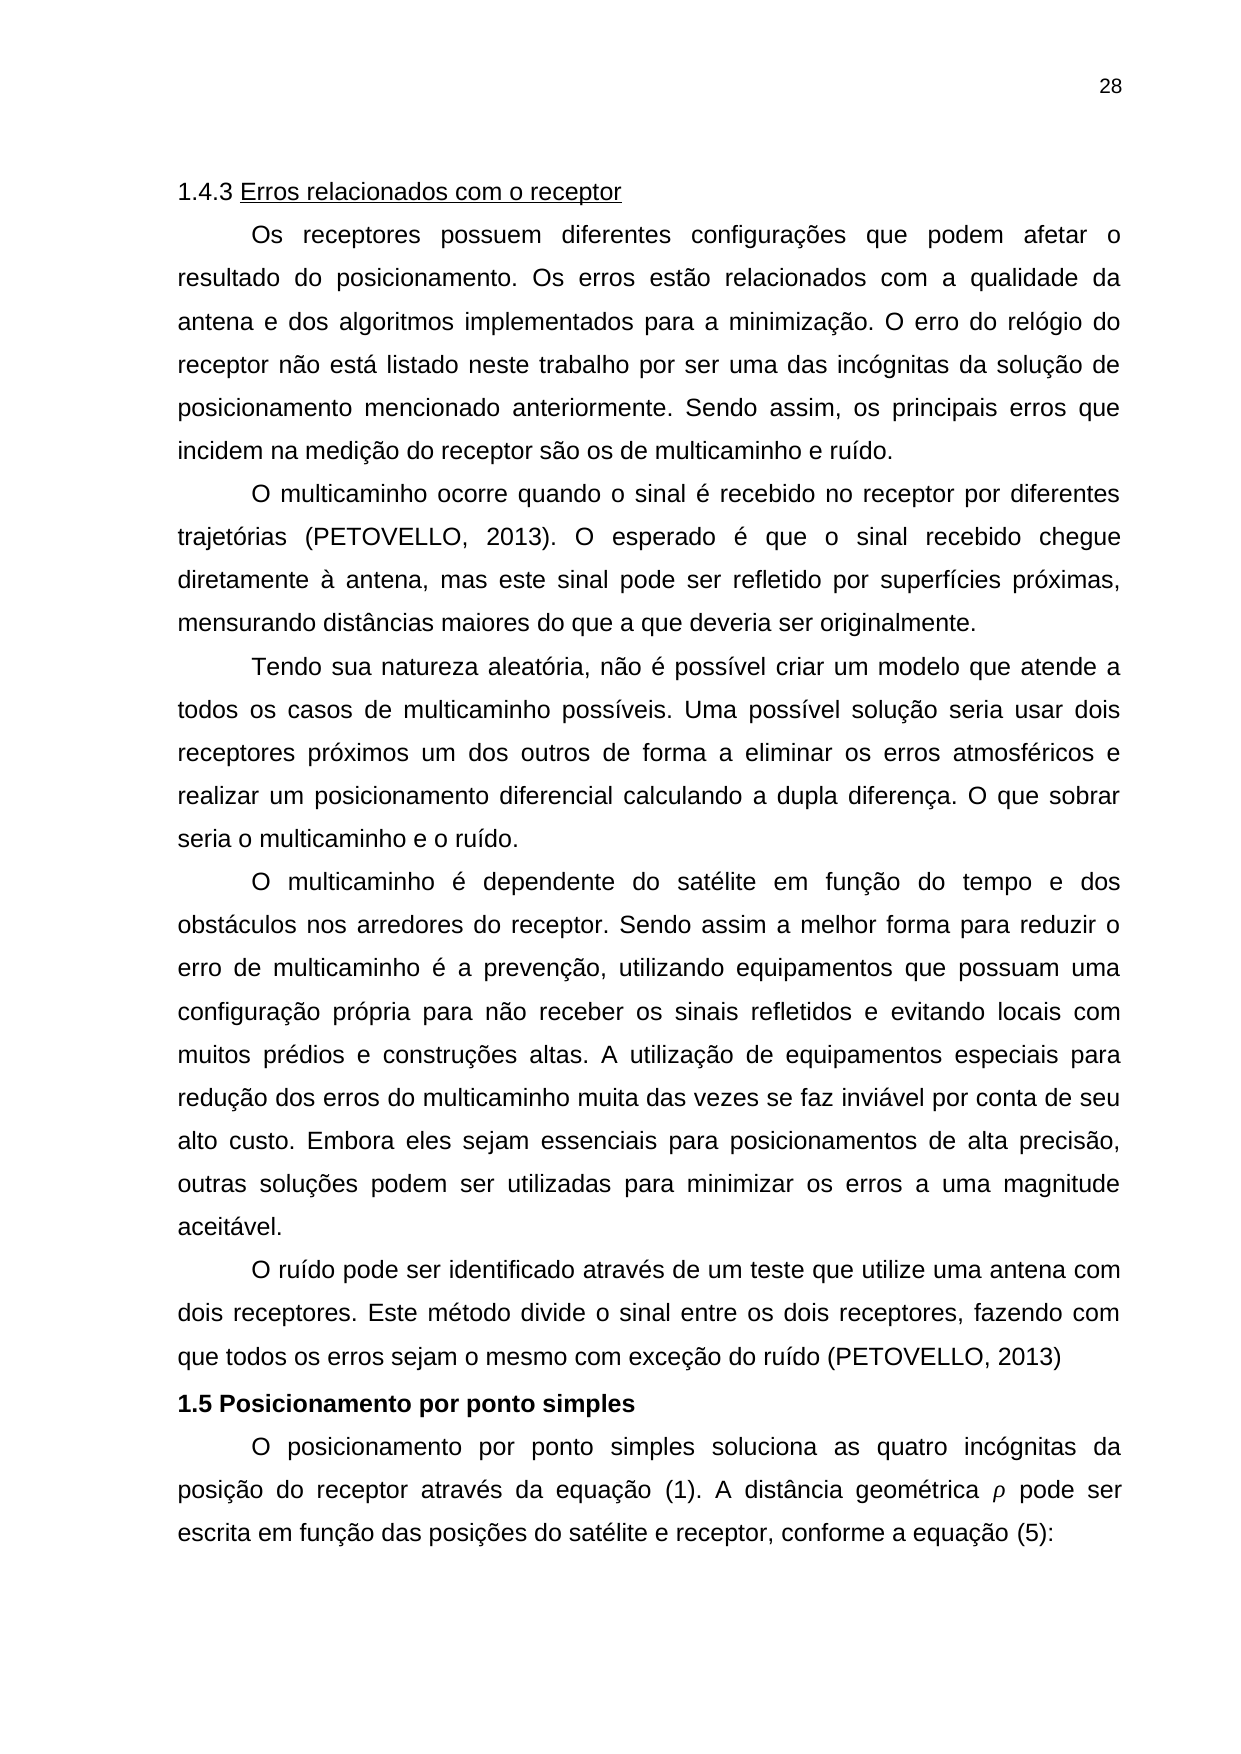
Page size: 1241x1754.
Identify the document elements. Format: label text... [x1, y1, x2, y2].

subtitle Posicionamento por ponto simples [177, 1389, 1122, 1418]
text Tendo sua natureza aleatória, não é possível criar um modelo que atende a todos os casos de multicaminho possíveis. Uma possível solução seria usar dois receptores próximos um dos outros de forma a eliminar os erros atmosféricos e realizar um posicionamento diferencial calculando a dupla diferença. O que sobrar seria o multicaminho e o ruído. [177, 652, 1122, 853]
text O multicaminho ocorre quando o sinal é recebido no receptor por diferentes trajetórias (PETOVELLO, 2013). O esperado é que o sinal recebido chegue diretamente à antena, mas este sinal pode ser refletido por superfícies próximas, mensurando distâncias maiores do que a que deveria ser originalmente. [177, 479, 1122, 637]
text Os receptores possuem diferentes configurações que podem afetar o resultado do posicionamento. Os erros estão relacionados com a qualidade da antena e dos algoritmos implementados para a minimização. O erro do relógio do receptor não está listado neste trabalho por ser uma das incógnitas da solução de posicionamento mencionado anteriormente. Sendo assim, os principais erros que incidem na medição do receptor são os de multicaminho e ruído. [177, 220, 1122, 465]
text O ruído pode ser identificado através de um teste que utilize uma antena com dois receptores. Este método divide o sinal entre os dois receptores, fazendo com que todos os erros sejam o mesmo com exceção do ruído (PETOVELLO, 2013) [177, 1255, 1122, 1370]
subtitle Erros relacionados com o receptor [177, 177, 1122, 206]
text O multicaminho é dependente do satélite em função do tempo e dos obstáculos nos arredores do receptor. Sendo assim a melhor forma para reduzir o erro de multicaminho é a prevenção, utilizando equipamentos que possuam uma configuração própria para não receber os sinais refletidos e evitando locais com muitos prédios e construções altas. A utilização de equipamentos especiais para redução dos erros do multicaminho muita das vezes se faz inviável por conta de seu alto custo. Embora eles sejam essenciais para posicionamentos de alta precisão, outras soluções podem ser utilizadas para minimizar os erros a uma magnitude aceitável. [177, 867, 1122, 1241]
text O posicionamento por ponto simples soluciona as quatro incógnitas da posição do receptor através da equação (1). A distância geométrica pode ser escrita em função das posições do satélite e receptor, conforme a equação (5): [177, 1432, 1122, 1547]
